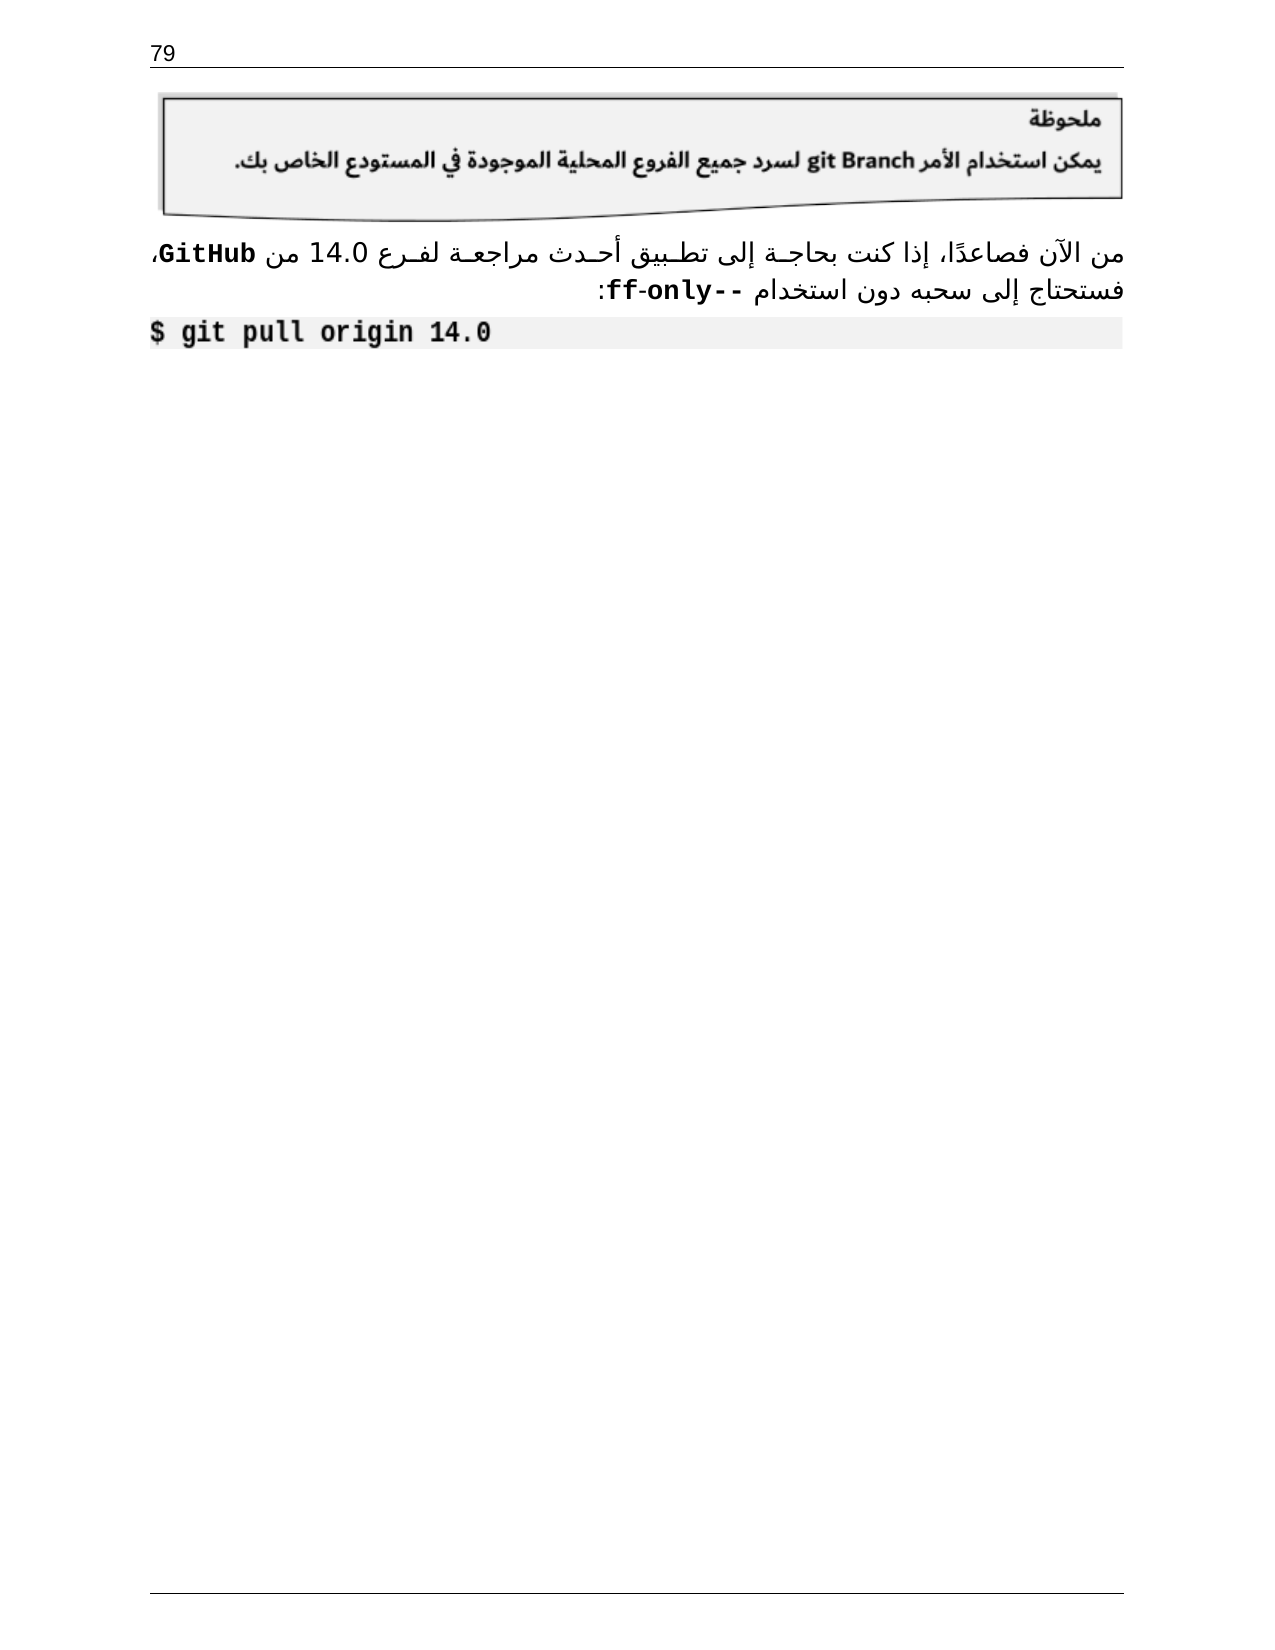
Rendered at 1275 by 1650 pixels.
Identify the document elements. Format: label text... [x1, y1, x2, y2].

text من الآن فصاعدًا، إذا كنت بحاجة إلى تطبيق أحدث مراجعة لفرع 14.0 من GitHub، فستحتاج إلى سحبه دون استخدام --ff-only: [150, 237, 1125, 307]
